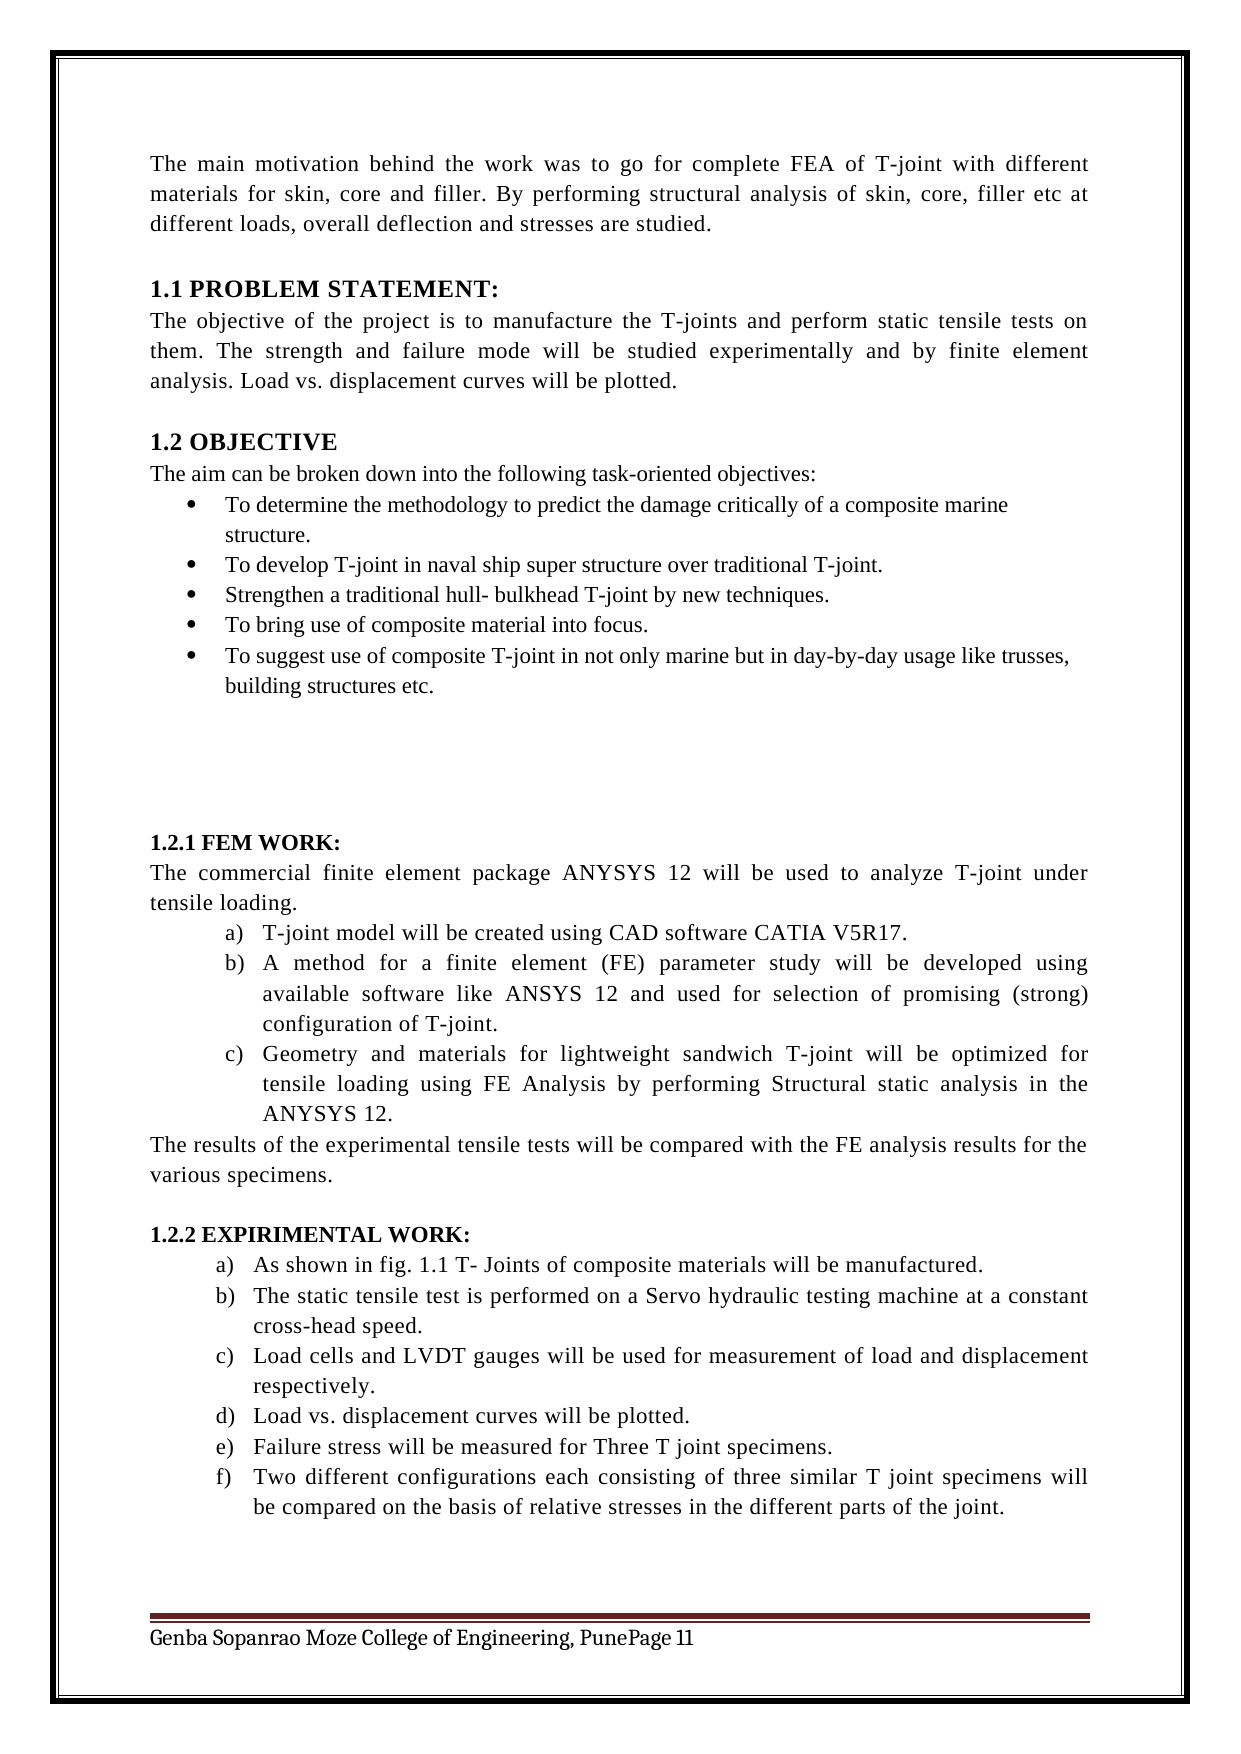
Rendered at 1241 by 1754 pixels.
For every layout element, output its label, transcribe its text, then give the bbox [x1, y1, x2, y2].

list As shown in fig. 1.1 T- Joints of composite materials will be manufactured. [216, 1252, 1090, 1278]
list Geometry and materials for lightweight sandwich T-joint will be optimized for tensile loading using FE Analysis by performing Structural static analysis in the ANYSYS 12. [225, 1040, 1090, 1127]
list Strengthen a traditional hull- bulkhead T-joint by new techniques. [187, 581, 1090, 608]
list To develop T-joint in naval ship super structure over traditional T-joint. [187, 551, 1090, 577]
list Load vs. displacement curves will be plotted. [216, 1403, 1090, 1429]
list T-joint model will be created using CAD software CATIA V5R17. [225, 919, 1090, 946]
list Two different configurations each consisting of three similar T joint specimens will be compared on the basis of relative stresses in the different parts of the joint. [216, 1463, 1090, 1519]
text The results of the experimental tensile tests will be compared with the FE analysis results for the various specimens. [150, 1131, 1090, 1187]
text The commercial finite element package ANYSYS 12 will be used to analyze T-joint under tensile loading. [150, 859, 1090, 915]
text The aim can be broken down into the following task-oriented objectives: [150, 461, 1090, 487]
list To suggest use of composite T-joint in not only marine but in day-by-day usage like trusses, building structures etc. [187, 642, 1090, 698]
text The objective of the project is to manufacture the T-joints and perform static tensile tests on them. The strength and failure mode will be studied experimentally and by finite element analysis. Load vs. displacement curves will be plotted. [150, 307, 1090, 393]
text The main motivation behind the work was to go for complete FEA of T-joint with different materials for skin, core and filler. By performing structural analysis of skin, core, filler etc at different loads, overall deflection and stresses are studied. [150, 150, 1090, 237]
list OBJECTIVE [150, 427, 1090, 456]
list A method for a finite element (FE) parameter study will be developed using available software like ANSYS 12 and used for selection of promising (strong) configuration of T-joint. [225, 949, 1090, 1036]
list Load cells and LVDT gauges will be used for measurement of load and displacement respectively. [216, 1342, 1090, 1399]
list To bring use of composite material into focus. [187, 612, 1090, 638]
text 1.2.1 FEM WORK: [150, 829, 1090, 855]
list Failure stress will be measured for Three T joint specimens. [216, 1433, 1090, 1459]
list To determine the methodology to predict the damage critically of a composite marine structure. [187, 491, 1090, 547]
list PROBLEM STATEMENT: [150, 274, 1090, 302]
text 1.2.2 Expirimental Work: [150, 1221, 1090, 1248]
list The static tensile test is performed on a Servo hydraulic testing machine at a constant cross-head speed. [216, 1282, 1090, 1338]
